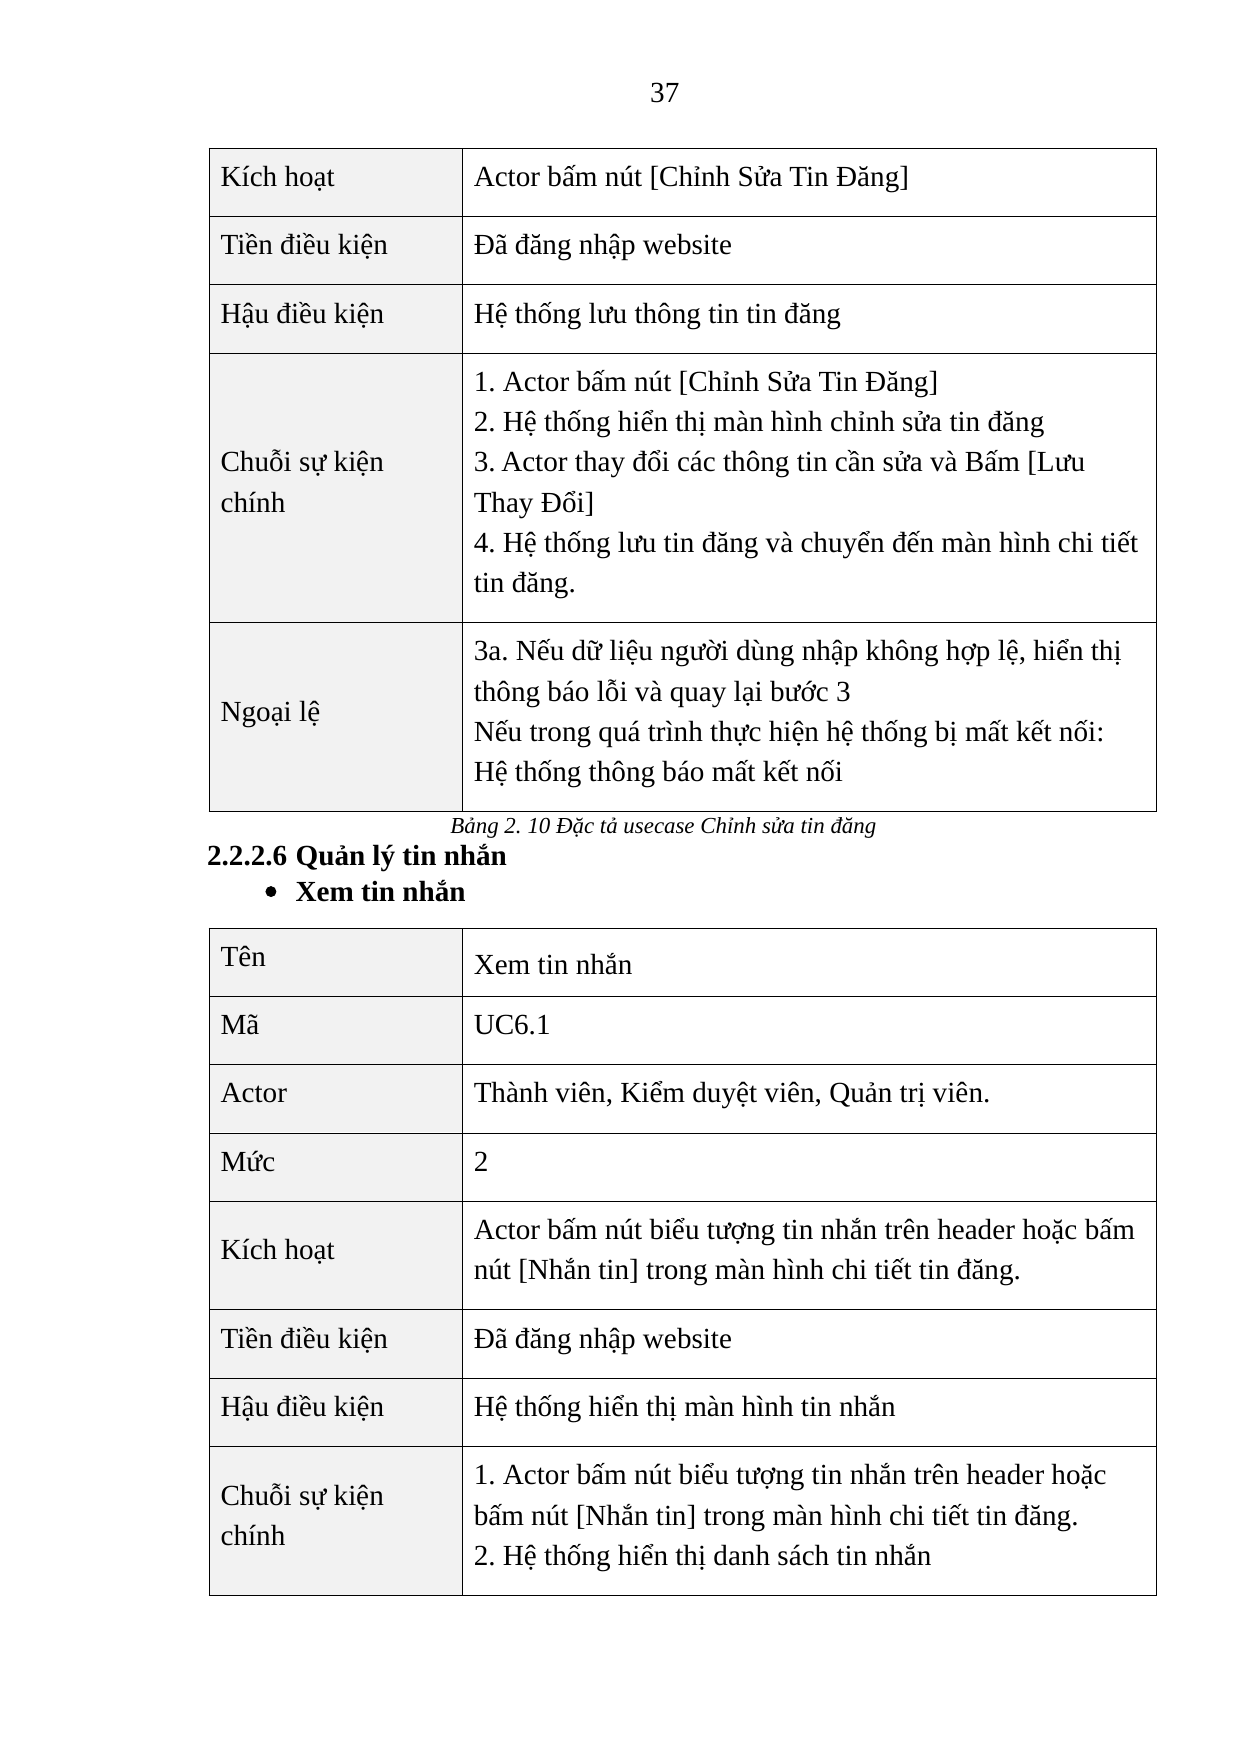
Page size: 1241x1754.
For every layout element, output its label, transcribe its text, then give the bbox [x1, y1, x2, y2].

table_cell Actor bấm nút biểu tượng tin nhắn trên header hoặc bấm nút [Nhắn tin] trong màn hình chi tiết tin đăng. [463, 1202, 1156, 1309]
table_cell Actor [210, 1065, 462, 1132]
table_cell 2 [463, 1134, 1156, 1201]
table_header Tên [210, 929, 462, 996]
table_cell Tiền điều kiện [210, 1310, 462, 1378]
table_cell Tiền điều kiện [210, 217, 462, 284]
table_cell 1. Actor bấm nút biểu tượng tin nhắn trên header hoặc bấm nút [Nhắn tin] trong màn hình chi tiết tin đăng. 2. Hệ thống hiển thị danh sách tin nhắn [463, 1447, 1156, 1595]
table_cell Actor bấm nút [Chỉnh Sửa Tin Đăng] [463, 149, 1156, 216]
table_cell Mức [210, 1134, 462, 1201]
table_cell Hậu điều kiện [210, 285, 462, 353]
table_cell 3a. Nếu dữ liệu người dùng nhập không hợp lệ, hiển thị thông báo lỗi và quay lại bước 3 Nếu trong quá trình thực hiện hệ thống bị mất kết nối: Hệ thống thông báo mất kết nối [463, 623, 1156, 811]
table_cell Hệ thống hiển thị màn hình tin nhắn [463, 1379, 1156, 1446]
table_cell Chuỗi sự kiện chính [210, 354, 462, 622]
table_cell 1. Actor bấm nút [Chỉnh Sửa Tin Đăng] 2. Hệ thống hiển thị màn hình chỉnh sửa tin đăng 3. Actor thay đổi các thông tin cần sửa và Bấm [Lưu Thay Đổi] 4. Hệ thống lưu tin đăng và chuyển đến màn hình chi tiết tin đăng. [463, 354, 1156, 622]
table_cell Đã đăng nhập website [463, 1310, 1156, 1378]
table_cell Hậu điều kiện [210, 1379, 462, 1446]
table_cell Mã [210, 997, 462, 1064]
list Xem tin nhắn [266, 874, 1122, 908]
table_cell UC6.1 [463, 997, 1156, 1064]
table_cell Kích hoạt [210, 149, 462, 216]
table_cell Đã đăng nhập website [463, 217, 1156, 284]
table_cell Kích hoạt [210, 1202, 462, 1309]
table_cell Ngoại lệ [210, 623, 462, 811]
table_cell Thành viên, Kiểm duyệt viên, Quản trị viên. [463, 1065, 1156, 1132]
list Quản lý tin nhắn [207, 838, 1122, 872]
table_header Xem tin nhắn [463, 929, 1156, 996]
table_cell Chuỗi sự kiện chính [210, 1447, 462, 1595]
table_cell Hệ thống lưu thông tin tin đăng [463, 285, 1156, 353]
